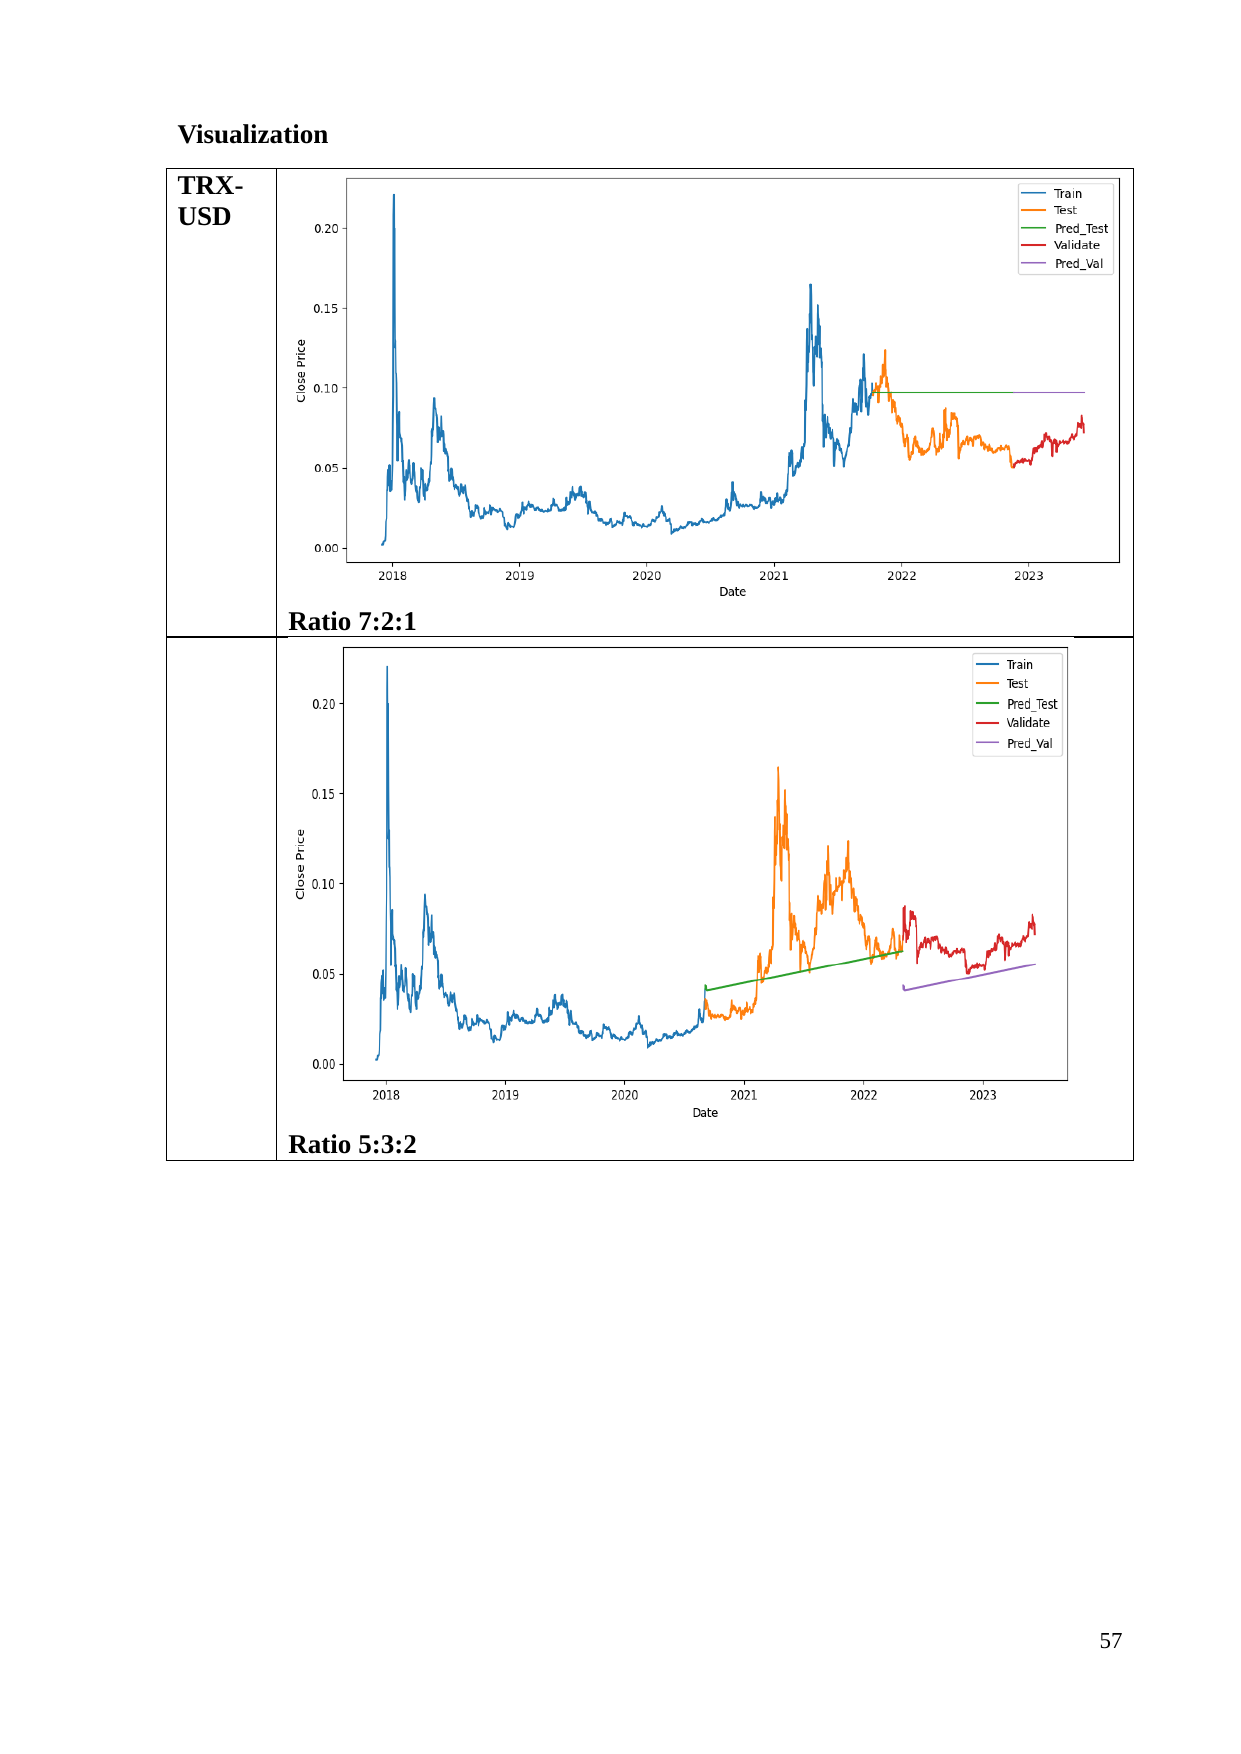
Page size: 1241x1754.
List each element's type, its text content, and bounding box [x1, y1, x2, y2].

picture [288, 169, 1127, 606]
picture [288, 637, 1074, 1129]
table_cell [167, 638, 276, 1160]
text Visualization [177, 118, 1122, 149]
table_header Ratio 7:2:1 [277, 169, 1133, 636]
table_cell Ratio 5:3:2 [277, 638, 1133, 1160]
table_header TRX-USD [167, 169, 276, 636]
